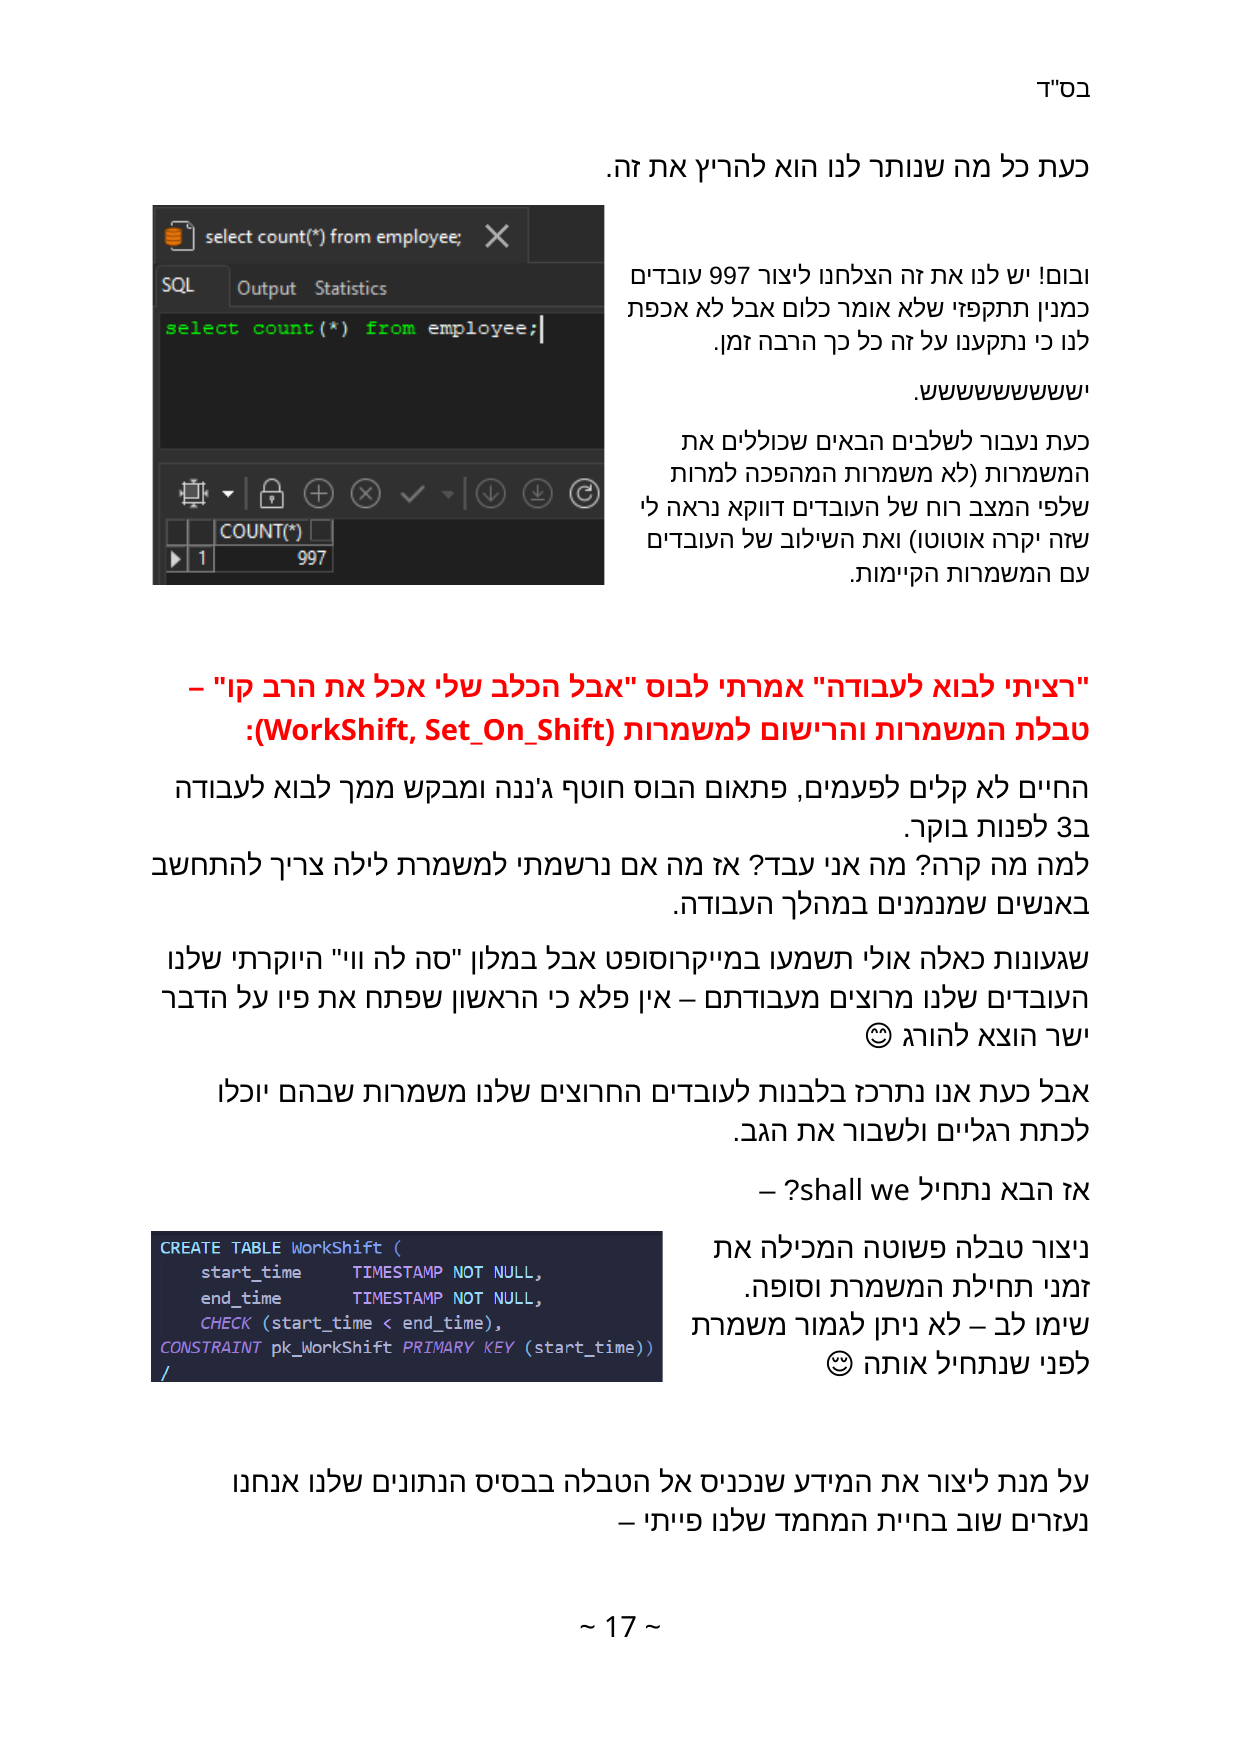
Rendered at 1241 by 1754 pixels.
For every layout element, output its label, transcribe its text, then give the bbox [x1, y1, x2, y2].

text "רציתי לבוא לעבודה" אמרתי לבוס "אבל הכלב שלי אכל את הרב קו" – טבלת המשמרות והרישום למשמרות (WorkShift, Set_On_Shift): [150, 671, 1090, 749]
text החיים לא קלים לפעמים, פתאום הבוס חוטף ג'ננה ומבקש ממך לבוא לעבודה ב3 לפנות בוקר. למה מה קרה? מה אני עבד? אז מה אם נרשמתי למשמרת לילה צריך להתחשב באנשים שמנמנים במהלך העבודה. [150, 771, 1090, 921]
text אז הבא נתחיל shall we? – [150, 1169, 1090, 1209]
picture [151, 205, 605, 584]
text ניצור טבלה פשוטה המכילה את זמני תחילת המשמרת וסופה. שימו לב – לא ניתן לגמור משמרת לפני שנתחיל אותה [663, 1231, 1090, 1381]
text על מנת ליצור את המידע שנכניס אל הטבלה בבסיס הנתונים שלנו אנחנו נעזרים שוב בחיית המחמד שלנו פייתי – [150, 1465, 1090, 1537]
text ובום! יש לנו את זה הצלחנו ליצור 997 עובדים כמנין תתקפזי שלא אומר כלום אבל לא אכפת לנו כי נתקענו על זה כל כך הרבה זמן. [605, 261, 1090, 356]
text יששששששששש. [605, 377, 1090, 406]
text שגעונות כאלה אולי תשמעו במייקרוסופט אבל במלון "סה לה ווי" היוקרתי שלנו העובדים שלנו מרוצים מעבודתם – אין פלא כי הראשון שפתח את פיו על הדבר ישר הוצא להורג [150, 942, 1090, 1053]
text כעת נעבור לשלבים הבאים שכוללים את המשמרות (לא משמרות המהפכה למרות שלפי המצב רוח של העובדים דווקא נראה לי שזה יקרה אוטוטו) ואת השילוב של העובדים עם המשמרות הקיימות. [150, 426, 1090, 587]
text אבל כעת אנו נתרכז בלבנות לעובדים החרוצים שלנו משמרות שבהם יוכלו לכתת רגליים ולשבור את הגב. [150, 1075, 1090, 1147]
text כעת כל מה שנותר לנו הוא להריץ את זה. [150, 150, 1090, 183]
picture [150, 1231, 663, 1382]
